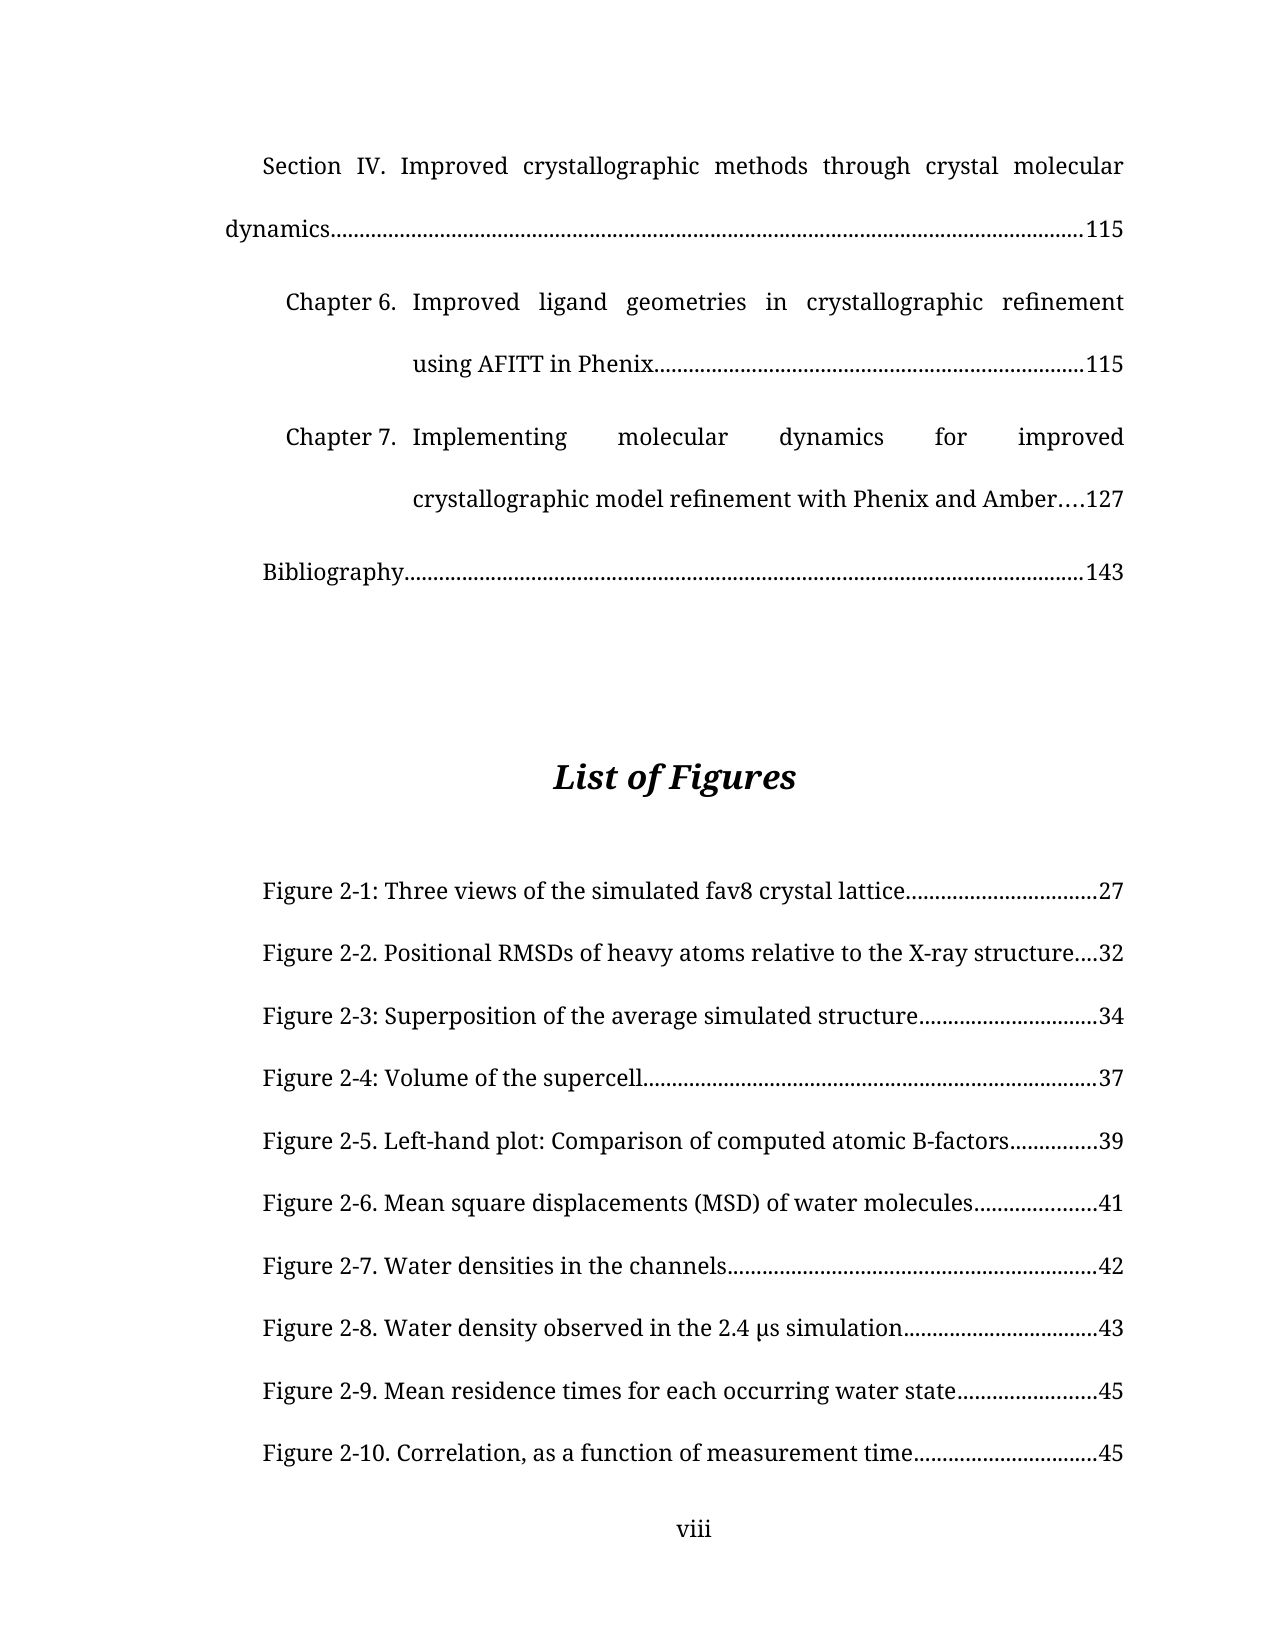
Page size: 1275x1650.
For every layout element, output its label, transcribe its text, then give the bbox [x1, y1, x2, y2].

text Figure 2-3: Superposition of the average simulated structure 34 [225, 999, 1125, 1031]
text Figure 2-5. Left-hand plot: Comparison of computed atomic B-factors 39 [225, 1124, 1125, 1156]
text Figure 2-2. Positional RMSDs of heavy atoms relative to the X-ray structure. 32 [225, 937, 1125, 968]
text Figure 2-1: Three views of the simulated fav8 crystal lattice. 27 [225, 874, 1125, 906]
text Figure 2-6. Mean square displacements (MSD) of water molecules 41 [225, 1187, 1125, 1218]
text Figure 2-4: Volume of the supercell 37 [225, 1062, 1125, 1093]
text Figure 2-10. Correlation, as a function of measurement time 45 [225, 1437, 1125, 1468]
text Figure 2-8. Water density observed in the 2.4 μs simulation 43 [225, 1312, 1125, 1343]
text Figure 2-7. Water densities in the channels 42 [225, 1249, 1125, 1281]
subtitle List of Figures [225, 754, 1125, 799]
text Figure 2-9. Mean residence times for each occurring water state 45 [225, 1374, 1125, 1406]
